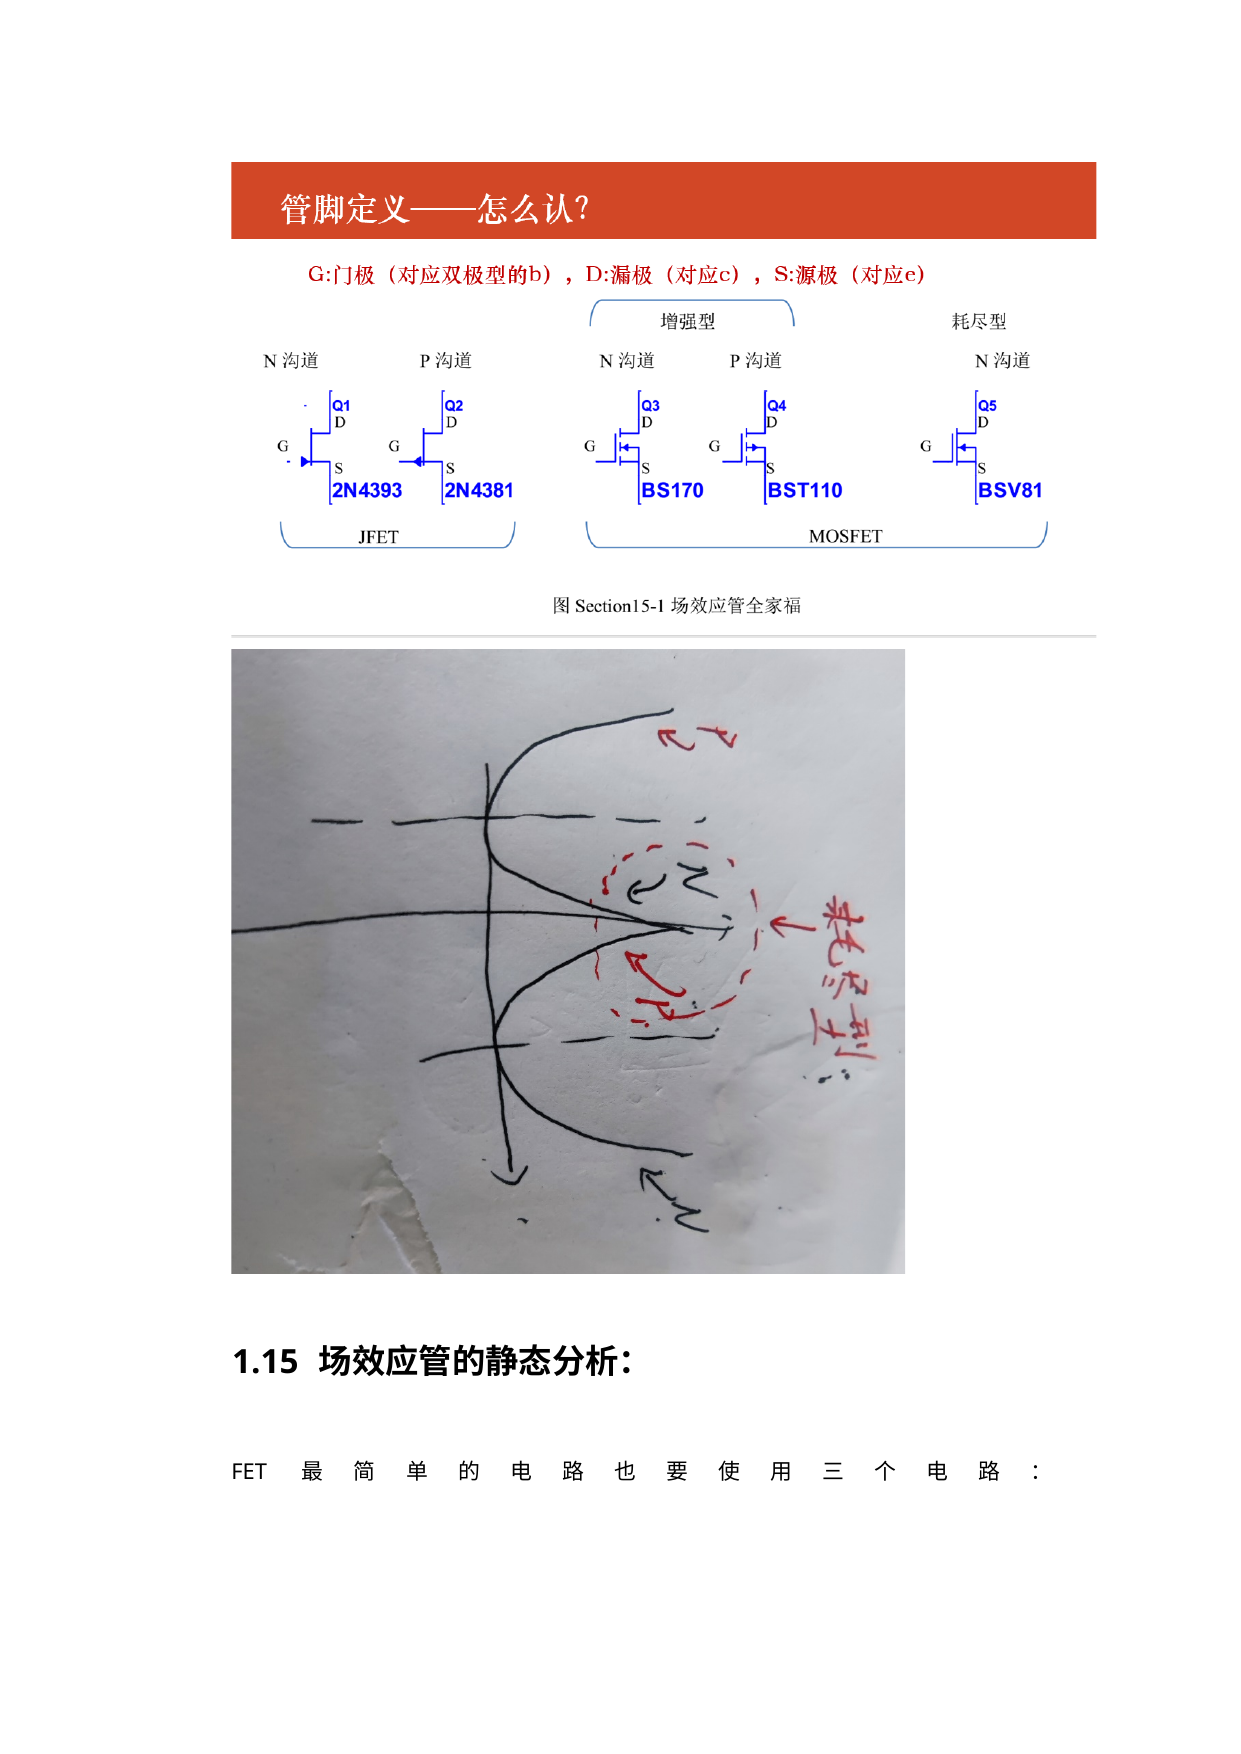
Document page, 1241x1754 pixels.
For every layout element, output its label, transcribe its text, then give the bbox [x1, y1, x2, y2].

picture [231, 649, 905, 1274]
text FET最简单的电路也要使用三个电路： [187, 1454, 1053, 1486]
picture [231, 162, 1097, 638]
subtitle 场效应管的静态分析： [232, 1327, 1053, 1392]
